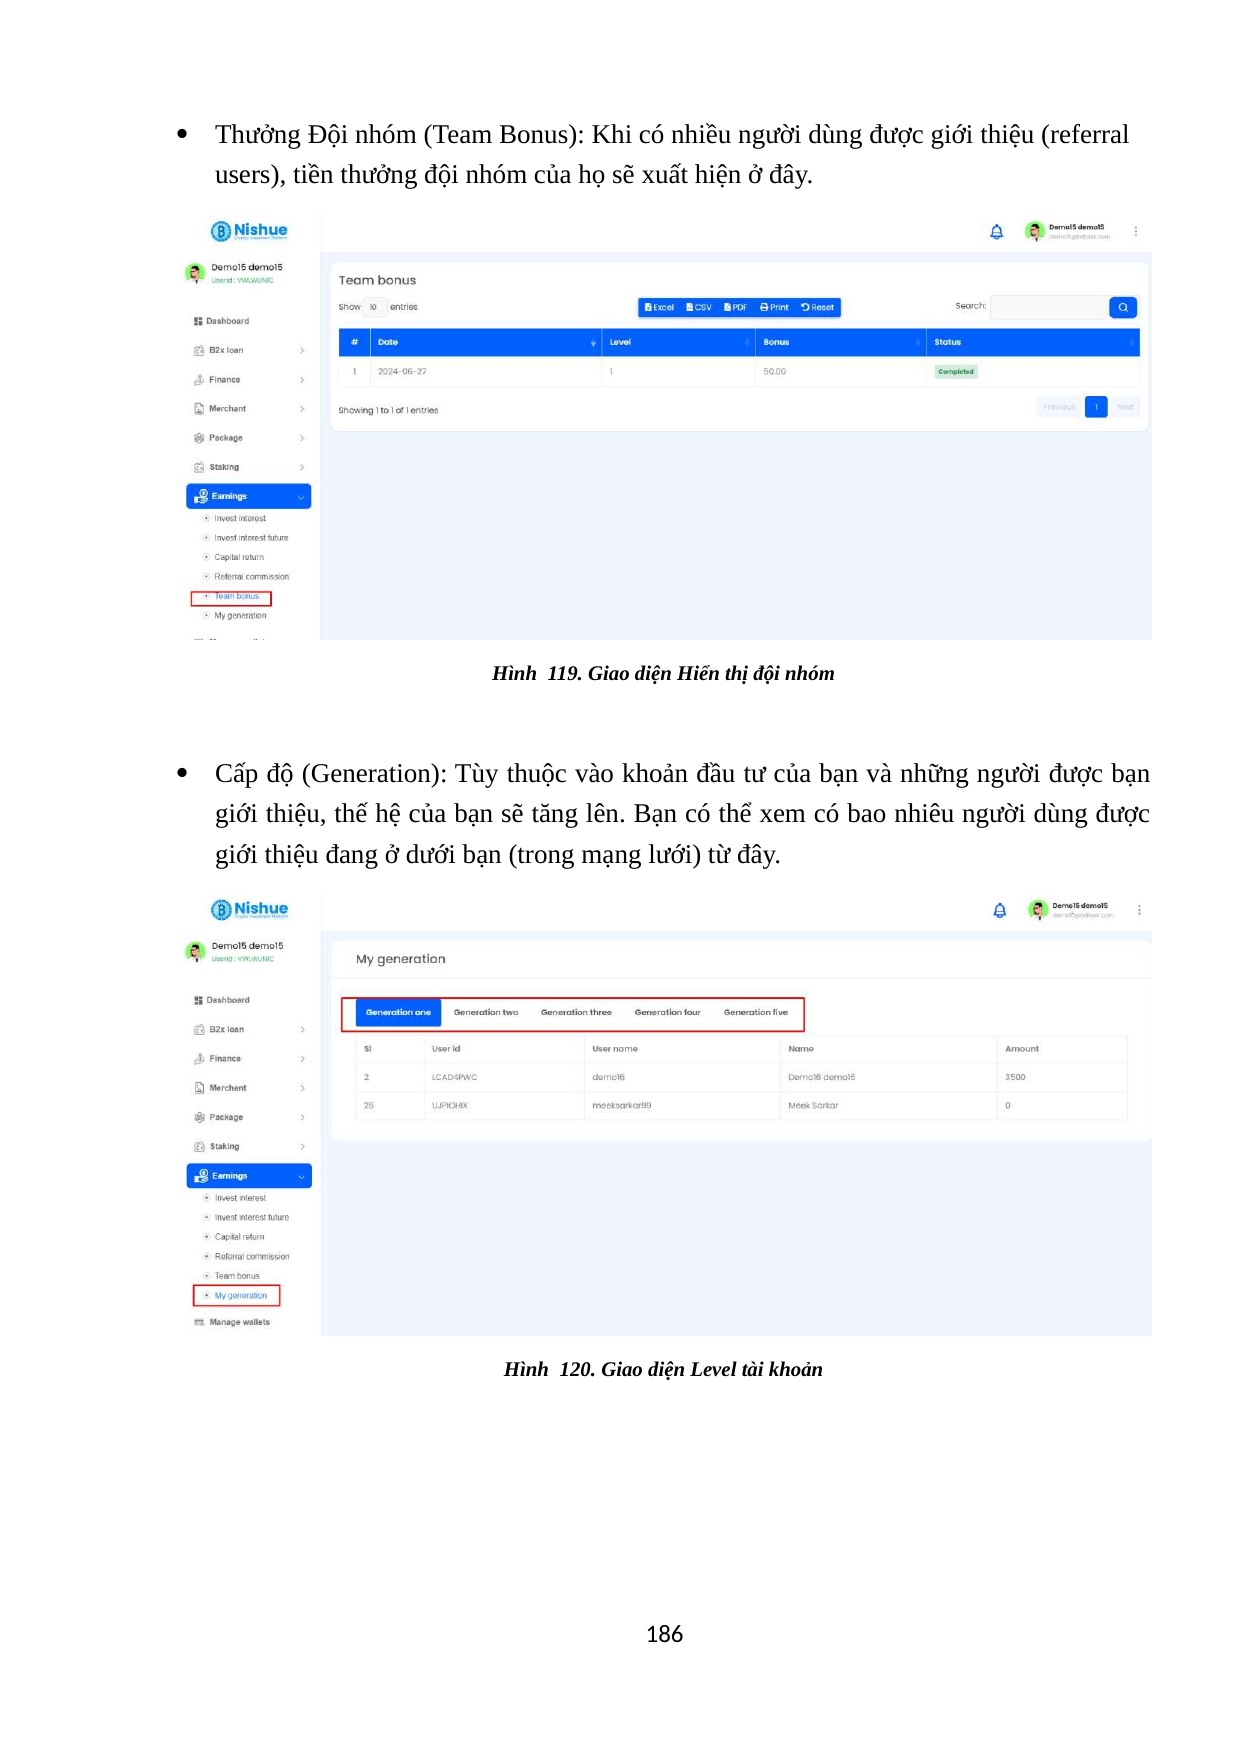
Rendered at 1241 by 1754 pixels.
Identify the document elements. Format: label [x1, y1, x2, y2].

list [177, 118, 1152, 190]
picture [177, 211, 1152, 640]
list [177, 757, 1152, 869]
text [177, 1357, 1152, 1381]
picture [177, 891, 1153, 1336]
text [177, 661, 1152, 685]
